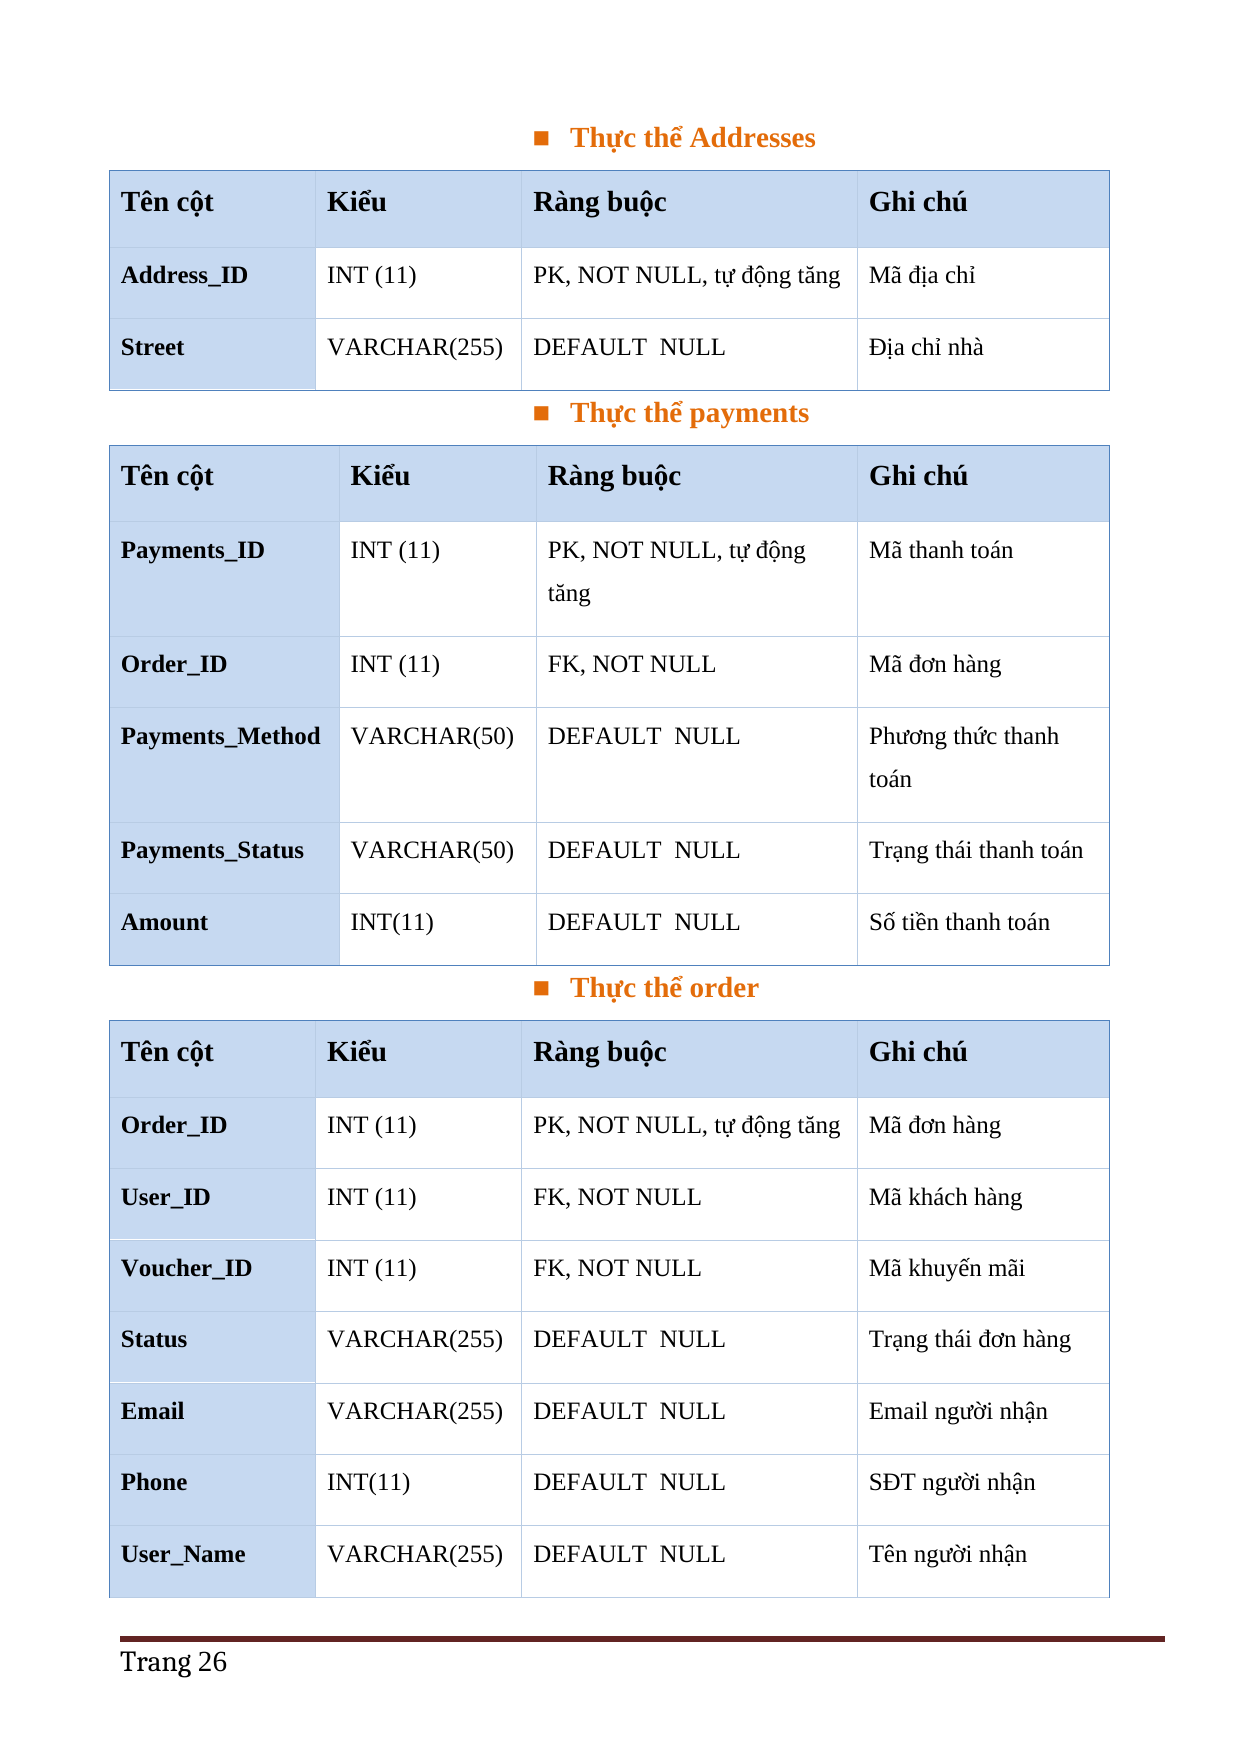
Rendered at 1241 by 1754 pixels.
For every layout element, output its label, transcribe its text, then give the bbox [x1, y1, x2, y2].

subtitle Thực thể Addresses [326, 120, 1165, 153]
subtitle Thực thể payments [326, 395, 1165, 428]
subtitle Thực thể order [326, 970, 1165, 1003]
